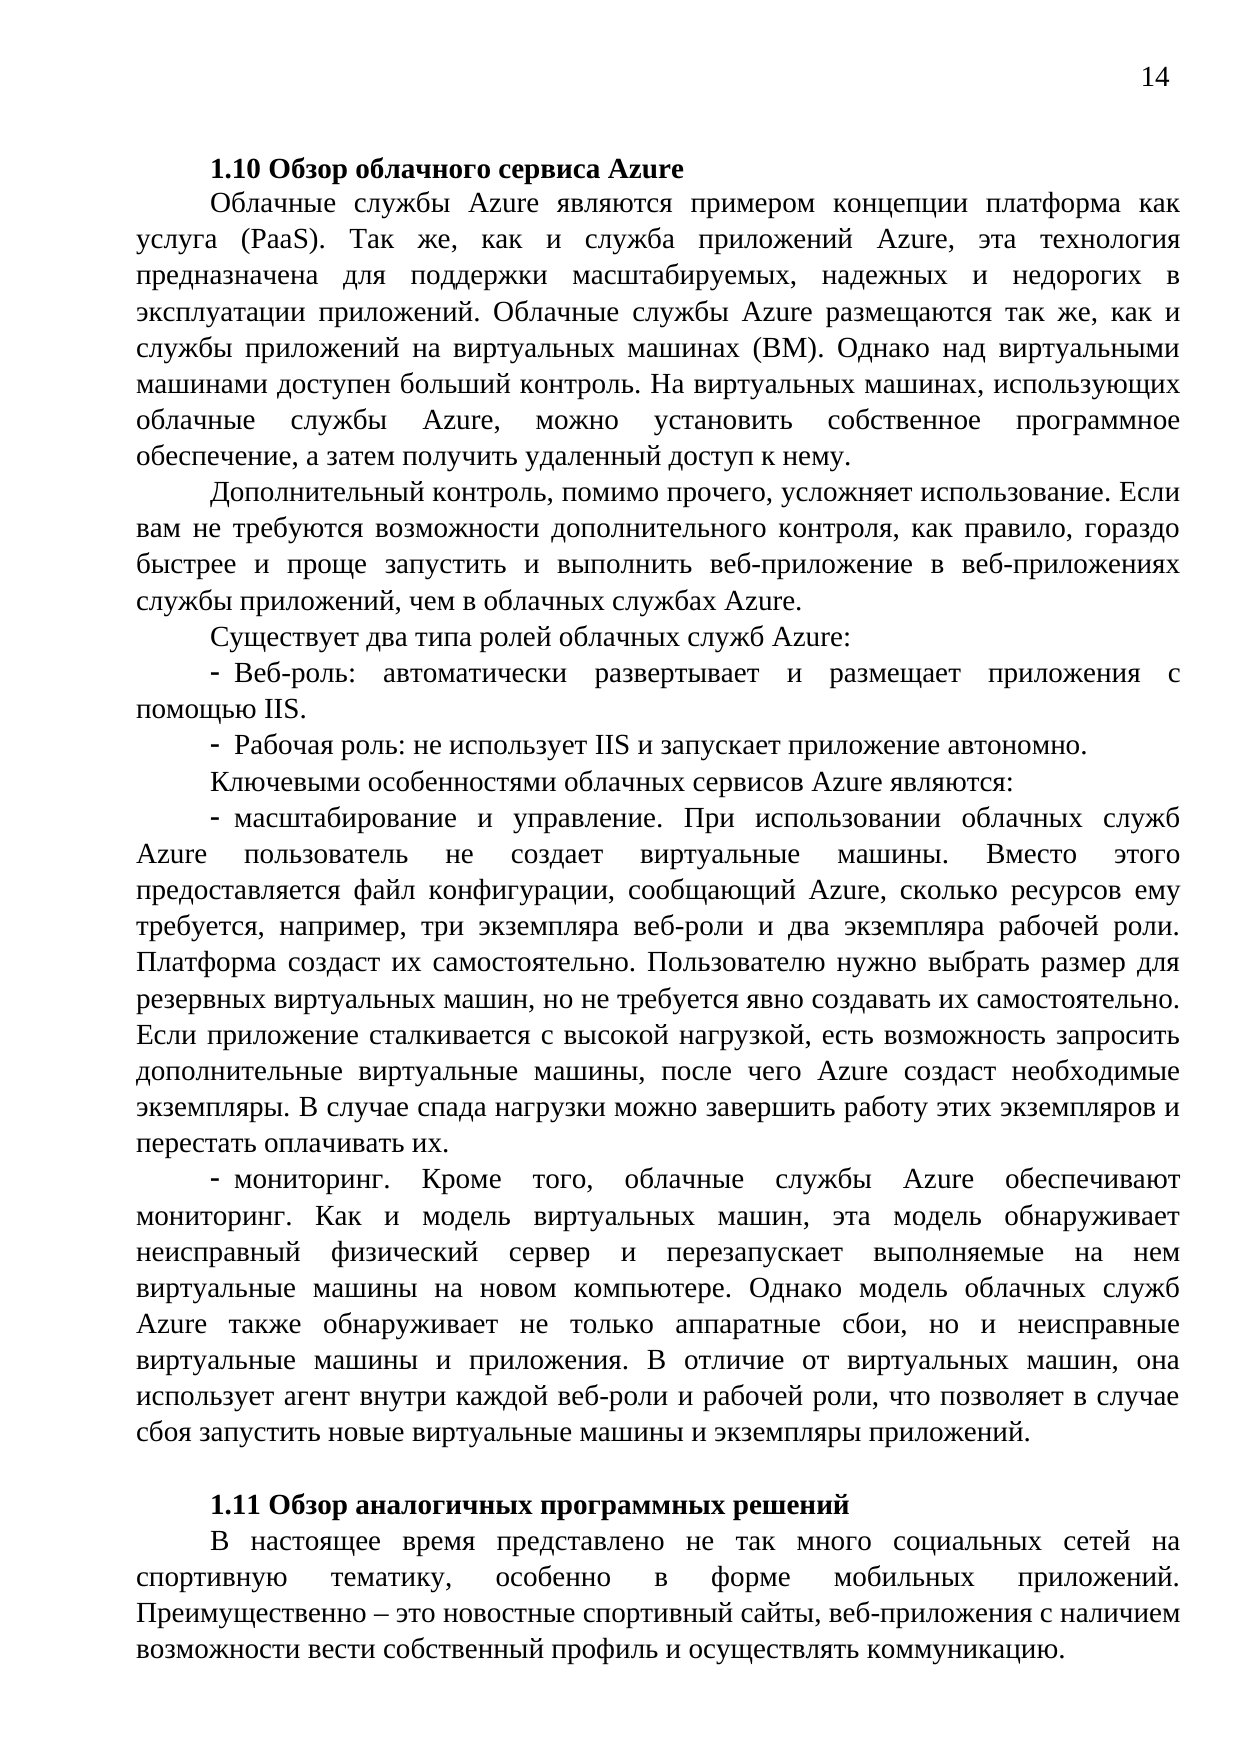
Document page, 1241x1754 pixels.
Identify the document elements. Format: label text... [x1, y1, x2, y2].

text мониторинг. Кроме того, облачные службы Azure обеспечивают мониторинг. Как и модель виртуальных машин, эта модель обнаруживает неисправный физический сервер и перезапускает выполняемые на нем виртуальные машины на новом компьютере. Однако модель облачных служб Azure также обнаруживает не только аппаратные сбои, но и неисправные виртуальные машины и приложения. В отличие от виртуальных машин, она использует агент внутри каждой веб-роли и рабочей роли, что позволяет в случае сбоя запустить новые виртуальные машины и экземпляры приложений. [136, 1161, 1181, 1448]
text Дополнительный контроль, помимо прочего, усложняет использование. Если вам не требуются возможности дополнительного контроля, как правило, гораздо быстрее и проще запустить и выполнить веб-приложение в веб-приложениях службы приложений, чем в облачных службах Azure. [136, 474, 1181, 616]
text 1.10 Обзор облачного сервиса Azure [136, 152, 1181, 185]
text Облачные службы Azure являются примером концепции платформа как услуга (PaaS). Так же, как и служба приложений Azure, эта технология предназначена для поддержки масштабируемых, надежных и недорогих в эксплуатации приложений. Облачные службы Azure размещаются так же, как и службы приложений на виртуальных машинах (ВМ). Однако над виртуальными машинами доступен больший контроль. На виртуальных машинах, использующих облачные службы Azure, можно установить собственное программное обеспечение, а затем получить удаленный доступ к нему. [136, 185, 1181, 472]
text Веб-роль: автоматически развертывает и размещает приложения с помощью IIS. [136, 655, 1181, 725]
text Существует два типа ролей облачных служб Azure: [136, 619, 1181, 652]
text Рабочая роль: не использует IIS и запускает приложение автономно. [136, 727, 1181, 761]
list В настоящее время представлено не так много социальных сетей на спортивную тематику, особенно в форме мобильных приложений. Преимущественно – это новостные спортивный сайты, веб-приложения с наличием возможности вести собственный профиль и осуществлять коммуникацию. [136, 1523, 1181, 1665]
text Ключевыми особенностями облачных сервисов Azure являются: [136, 764, 1181, 797]
text масштабирование и управление. При использовании облачных служб Azure пользователь не создает виртуальные машины. Вместо этого предоставляется файл конфигурации, сообщающий Azure, сколько ресурсов ему требуется, например, три экземпляра веб-роли и два экземпляра рабочей роли. Платформа создаст их самостоятельно. Пользователю нужно выбрать размер для резервных виртуальных машин, но не требуется явно создавать их самостоятельно. Если приложение сталкивается с высокой нагрузкой, есть возможность запросить дополнительные виртуальные машины, после чего Azure создаст необходимые экземпляры. В случае спада нагрузки можно завершить работу этих экземпляров и перестать оплачивать их. [136, 800, 1181, 1159]
list 1.11 Обзор аналогичных программных решений [136, 1487, 1181, 1520]
